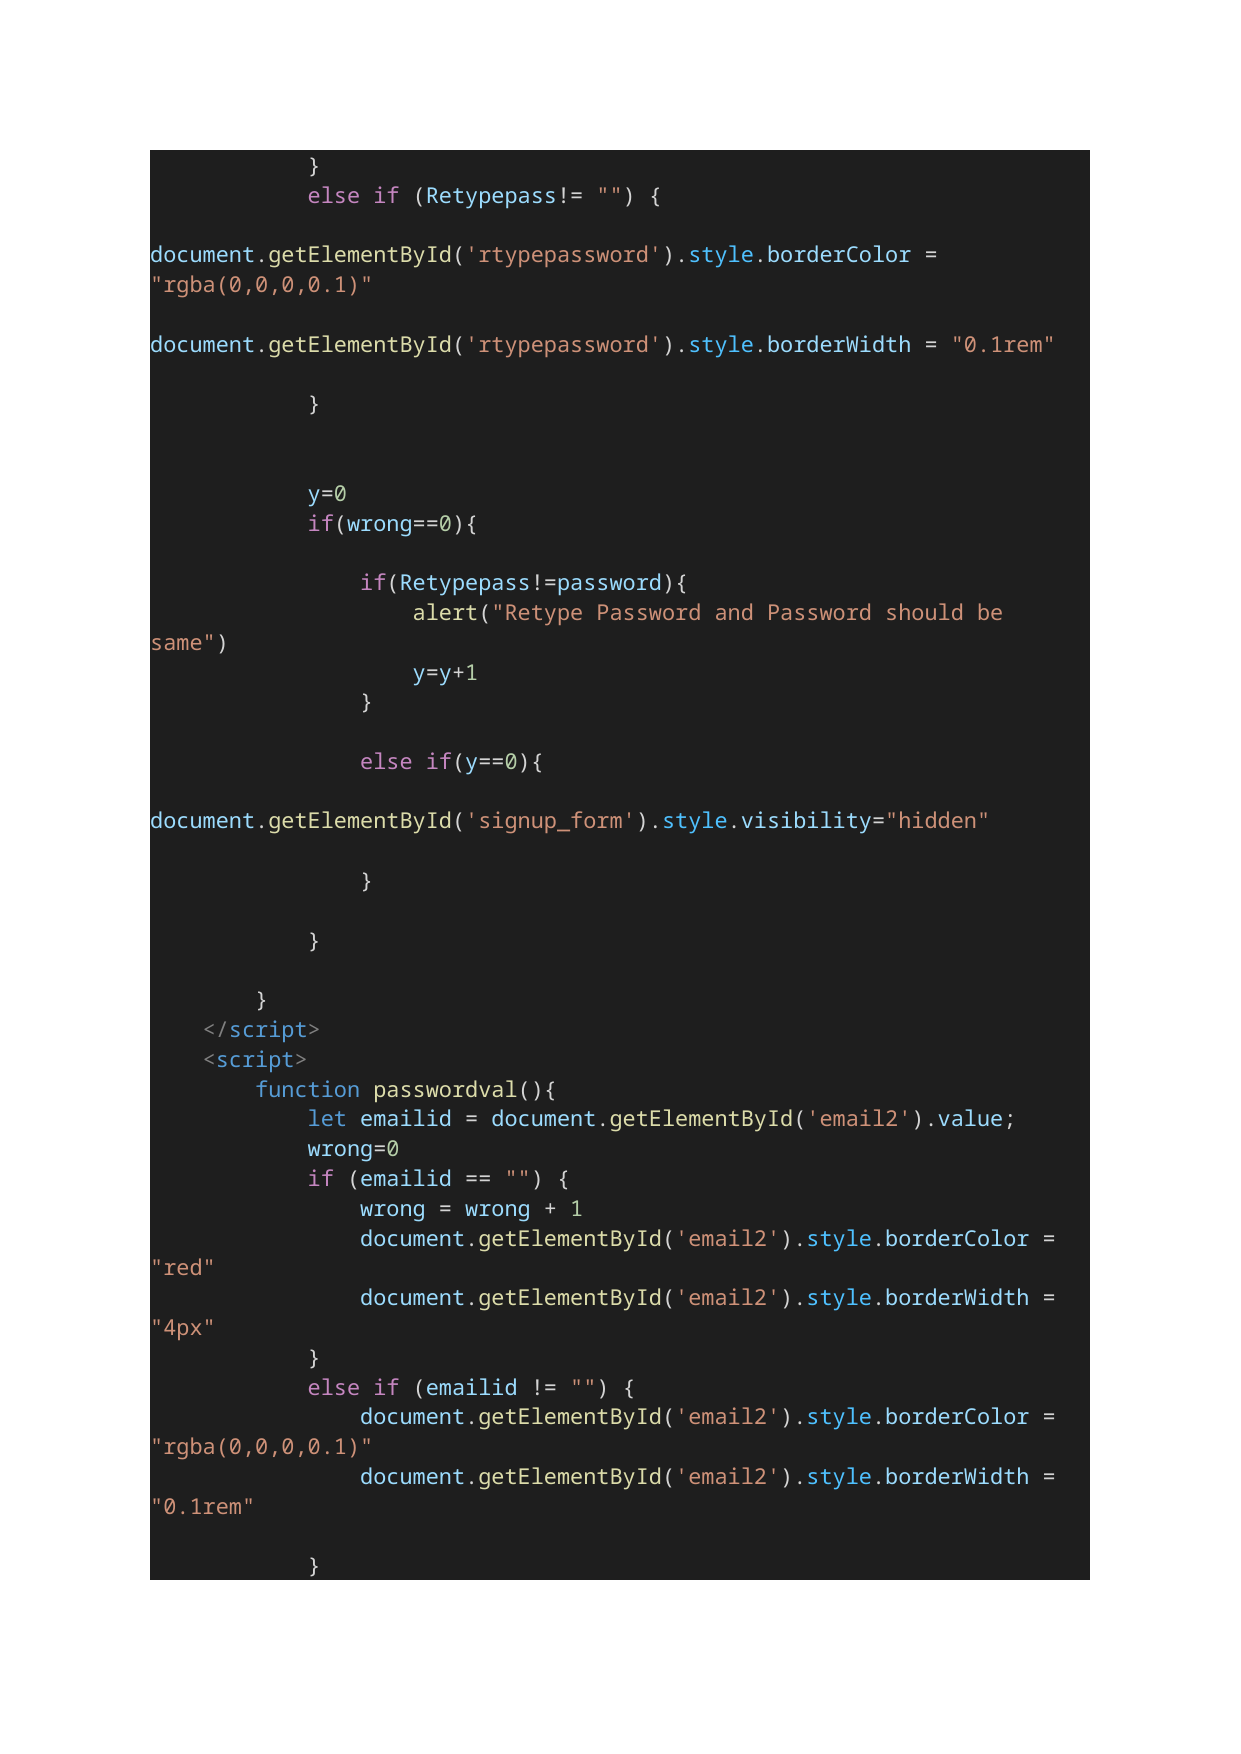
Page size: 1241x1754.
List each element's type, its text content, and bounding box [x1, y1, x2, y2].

text document.getElementById('email2').style.borderColor = "red" [150, 1222, 1090, 1282]
text } [150, 1342, 1090, 1371]
text } [150, 388, 1090, 418]
text } [150, 865, 1090, 895]
text else if (Retypepass!= "") { [150, 180, 1090, 209]
text </script> [150, 1014, 1090, 1044]
text let emailid = document.getElementById('email2').value; [150, 1103, 1090, 1133]
text if(Retypepass!=password){ [150, 567, 1090, 597]
text alert("Retype Password and Password should be same") [150, 597, 1090, 656]
text if (emailid == "") { [150, 1163, 1090, 1193]
text y=0 [150, 478, 1090, 507]
text else if (emailid != "") { [150, 1371, 1090, 1401]
text else if(y==0){ [150, 746, 1090, 776]
text if(wrong==0){ [150, 507, 1090, 537]
text } [150, 984, 1090, 1014]
text } [150, 1550, 1090, 1580]
text document.getElementById('email2').style.borderWidth = "0.1rem" [150, 1461, 1090, 1520]
text } [150, 150, 1090, 180]
text wrong = wrong + 1 [150, 1193, 1090, 1222]
text document.getElementById('rtypepassword').style.borderWidth = "0.1rem" [150, 299, 1090, 358]
text document.getElementById('signup_form').style.visibility="hidden" [150, 776, 1090, 835]
text y=y+1 [150, 656, 1090, 686]
text } [150, 686, 1090, 716]
text wrong=0 [150, 1133, 1090, 1163]
text document.getElementById('email2').style.borderColor = "rgba(0,0,0,0.1)" [150, 1401, 1090, 1461]
text } [150, 924, 1090, 954]
text <script> [150, 1044, 1090, 1073]
text document.getElementById('email2').style.borderWidth = "4px" [150, 1282, 1090, 1342]
text function passwordval(){ [150, 1073, 1090, 1103]
text document.getElementById('rtypepassword').style.borderColor = "rgba(0,0,0,0.1)" [150, 209, 1090, 299]
